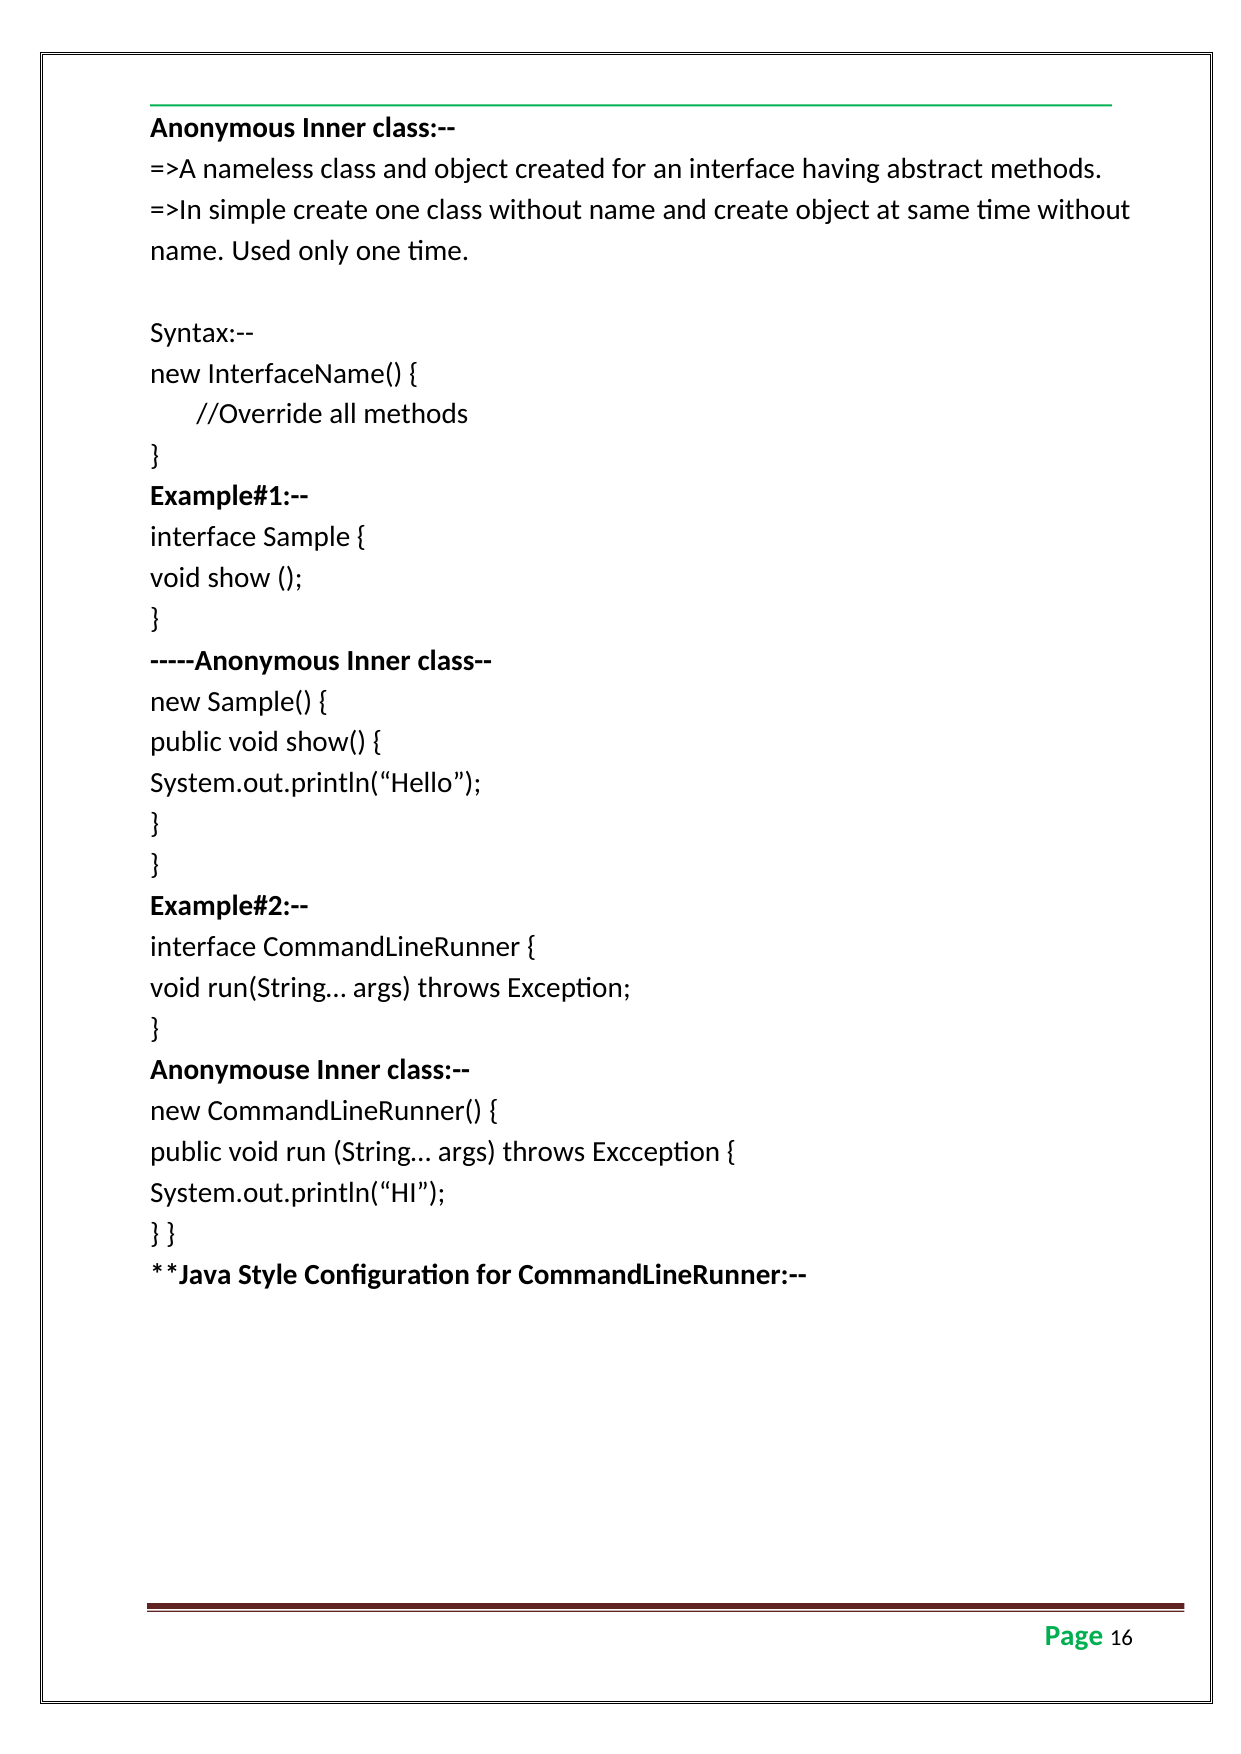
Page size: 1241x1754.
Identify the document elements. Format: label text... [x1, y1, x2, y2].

text Example#1:-- interface Sample { void show (); [150, 477, 366, 595]
text =>In simple create one class without name and create object at same time without name. Used only one time. [150, 191, 1180, 267]
text new CommandLineRunner() { [150, 1092, 1210, 1128]
subtitle Anonymous Inner class:-- [150, 109, 1210, 144]
subtitle **Java Style Configuration for CommandLineRunner:-- [150, 1256, 1210, 1291]
text new Sample() { public void show() { [150, 683, 383, 759]
text } [150, 846, 1210, 882]
text interface CommandLineRunner { [150, 928, 1210, 964]
text new InterfaceName() { [150, 355, 1210, 391]
text public void run (String… args) throws Excception { System.out.println(“HI”); [150, 1133, 949, 1209]
text } [150, 1010, 1210, 1046]
text } [150, 805, 1210, 841]
text void run(String… args) throws Exception; [150, 969, 1210, 1005]
text } [150, 437, 1210, 472]
subtitle Example#2:-- [150, 887, 1210, 923]
text Syntax:-- [150, 314, 1210, 349]
text } [150, 601, 1210, 636]
text } } [150, 1215, 1210, 1251]
subtitle -----Anonymous Inner class-- [150, 642, 1210, 677]
text System.out.println(“Hello”); [150, 764, 1210, 800]
text //Override all methods [196, 395, 1210, 431]
subtitle Anonymouse Inner class:-- [150, 1051, 1210, 1087]
text =>A nameless class and object created for an interface having abstract methods. [150, 150, 1210, 185]
